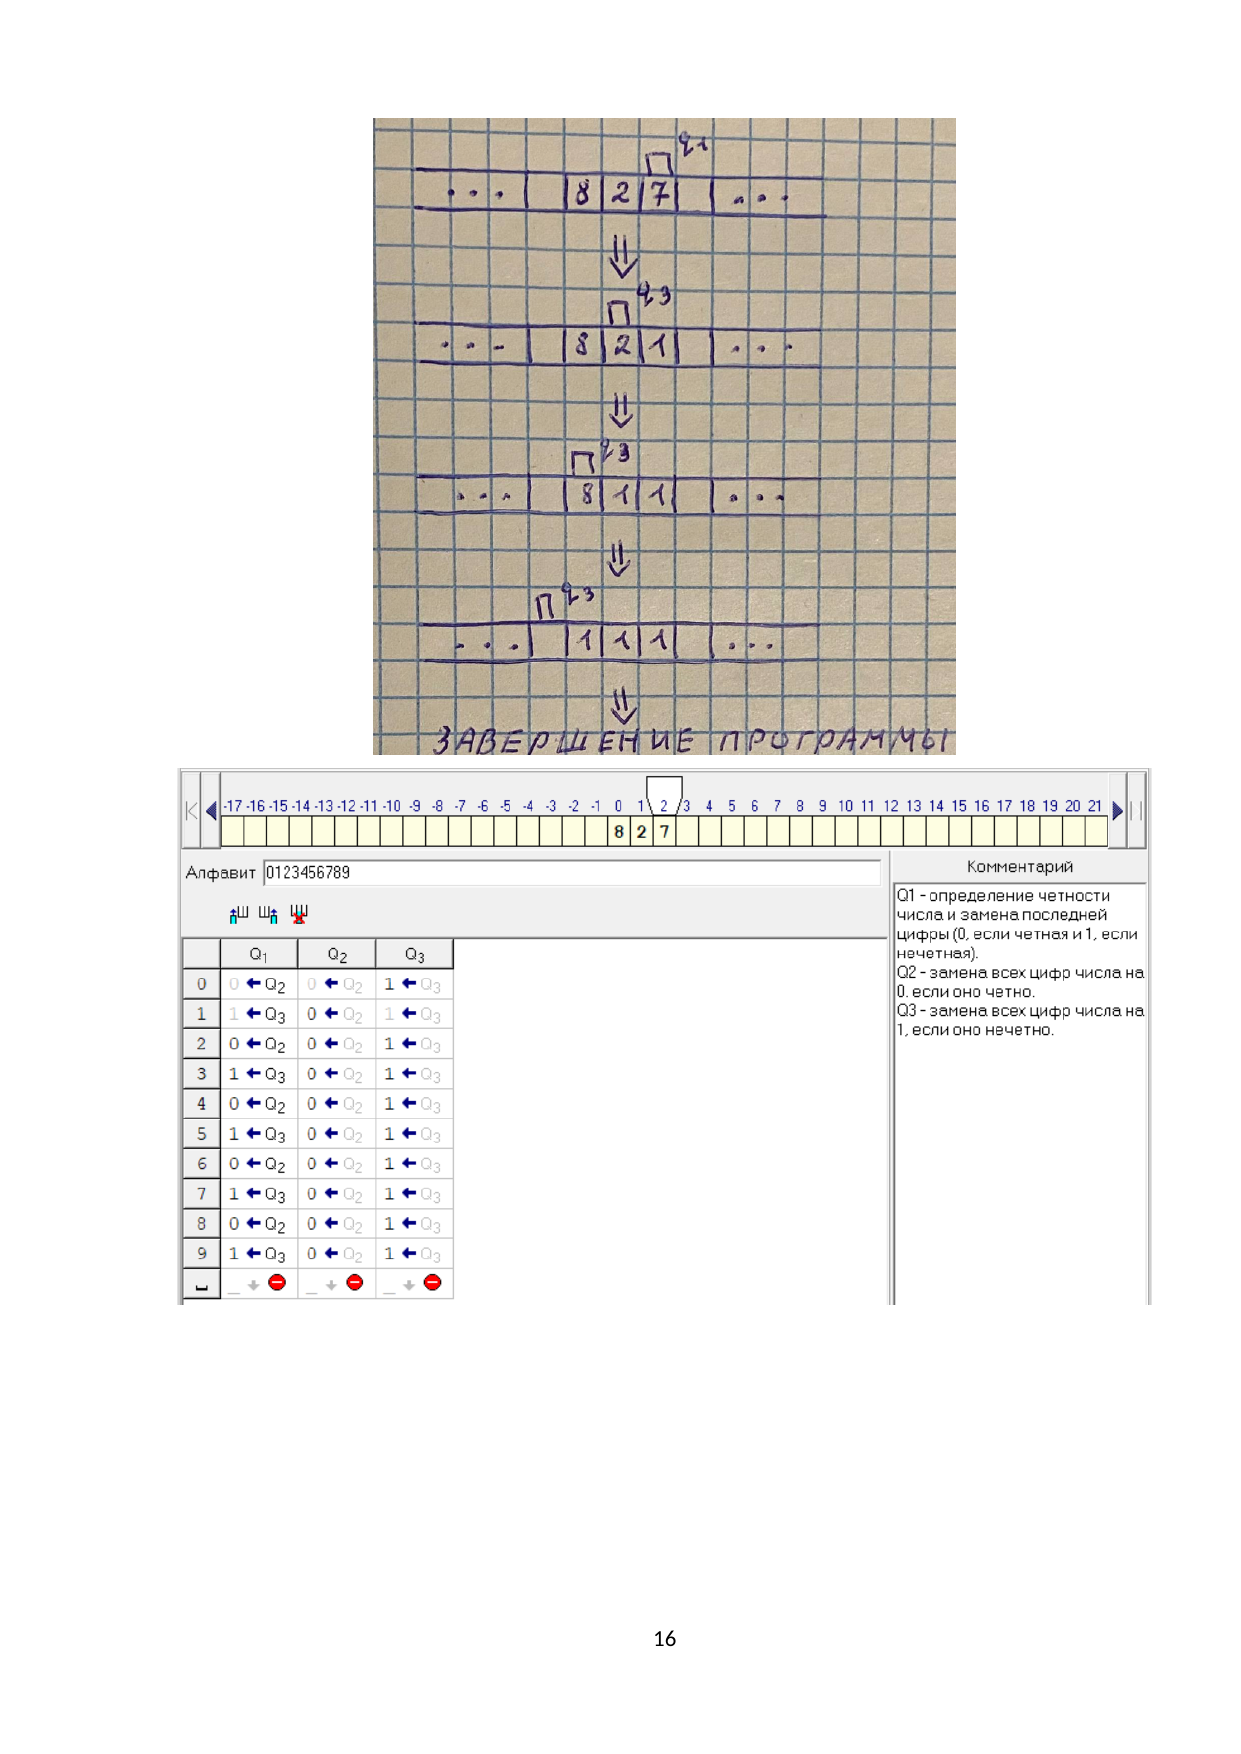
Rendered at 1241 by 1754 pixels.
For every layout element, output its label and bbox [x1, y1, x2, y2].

picture [177, 768, 1152, 1305]
picture [373, 118, 956, 755]
